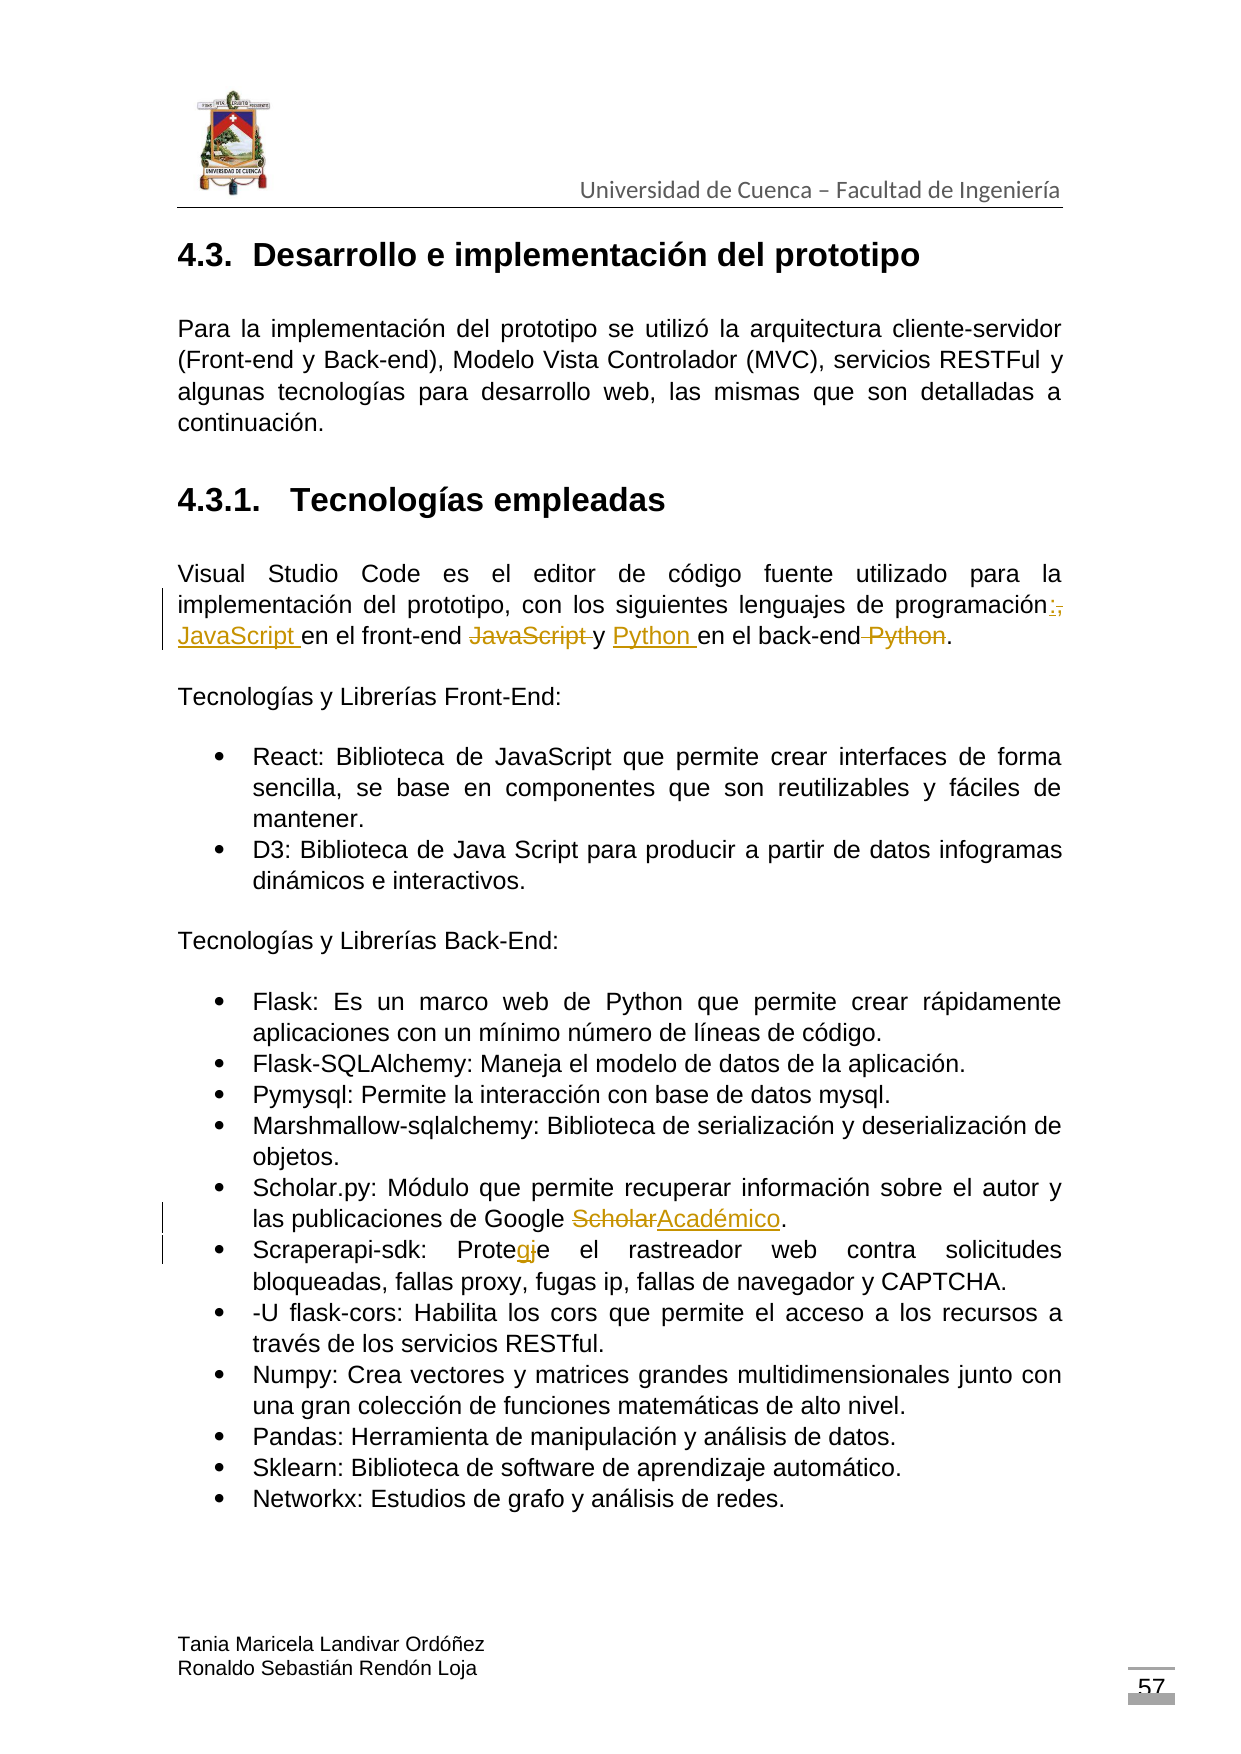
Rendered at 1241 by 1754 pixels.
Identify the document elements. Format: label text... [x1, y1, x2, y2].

list Flask: Es un marco web de Python que permite crear rápidamente aplicaciones con un mínimo número de líneas de código. [215, 987, 1063, 1046]
list -U flask-cors: Habilita los cors que permite el acceso a los recursos a través de los servicios RESTful. [215, 1298, 1063, 1357]
text Para la implementación del prototipo se utilizó la arquitectura cliente-servidor (Front-end y Back-end), Modelo Vista Controlador (MVC), servicios RESTFul y algunas tecnologías para desarrollo web, las mismas que son detalladas a continuación. [177, 314, 1063, 436]
list React: Biblioteca de JavaScript que permite crear interfaces de forma sencilla, se base en componentes que son reutilizables y fáciles de mantener. [215, 742, 1063, 833]
list Pandas: Herramienta de manipulación y análisis de datos. [215, 1422, 1063, 1451]
text Visual Studio Code es el editor de código fuente utilizado para la implementación del prototipo, con los siguientes lenguajes de programación en el front-end y en el back-end. [177, 559, 1063, 650]
subtitle Desarrollo e implementación del prototipo [177, 236, 1063, 274]
list Numpy: Crea vectores y matrices grandes multidimensionales junto con una gran colección de funciones matemáticas de alto nivel. [215, 1360, 1063, 1420]
text Tecnologías y Librerías Front-End: [177, 682, 1063, 710]
list Marshmallow-sqlalchemy: Biblioteca de serialización y deserialización de objetos. [215, 1111, 1063, 1171]
list Sklearn: Biblioteca de software de aprendizaje automático. [215, 1453, 1063, 1482]
list D3: Biblioteca de Java Script para producir a partir de datos infogramas dinámicos e interactivos. [215, 835, 1063, 895]
list Scraperapi-sdk: Protee el rastreador web contra solicitudes bloqueadas, fallas proxy, fugas ip, fallas de navegador y CAPTCHA. [215, 1235, 1063, 1295]
list Flask-SQLAlchemy: Maneja el modelo de datos de la aplicación. [215, 1049, 1063, 1078]
list Scholar.py: Módulo que permite recuperar información sobre el autor y las publicaciones de Google . [215, 1173, 1063, 1233]
list Networkx: Estudios de grafo y análisis de redes. [215, 1484, 1063, 1513]
text Tecnologías y Librerías Back-End: [177, 926, 1063, 955]
subtitle Tecnologías empleadas [177, 480, 1063, 519]
list Pymysql: Permite la interacción con base de datos mysql. [215, 1080, 1063, 1109]
picture [177, 86, 290, 199]
